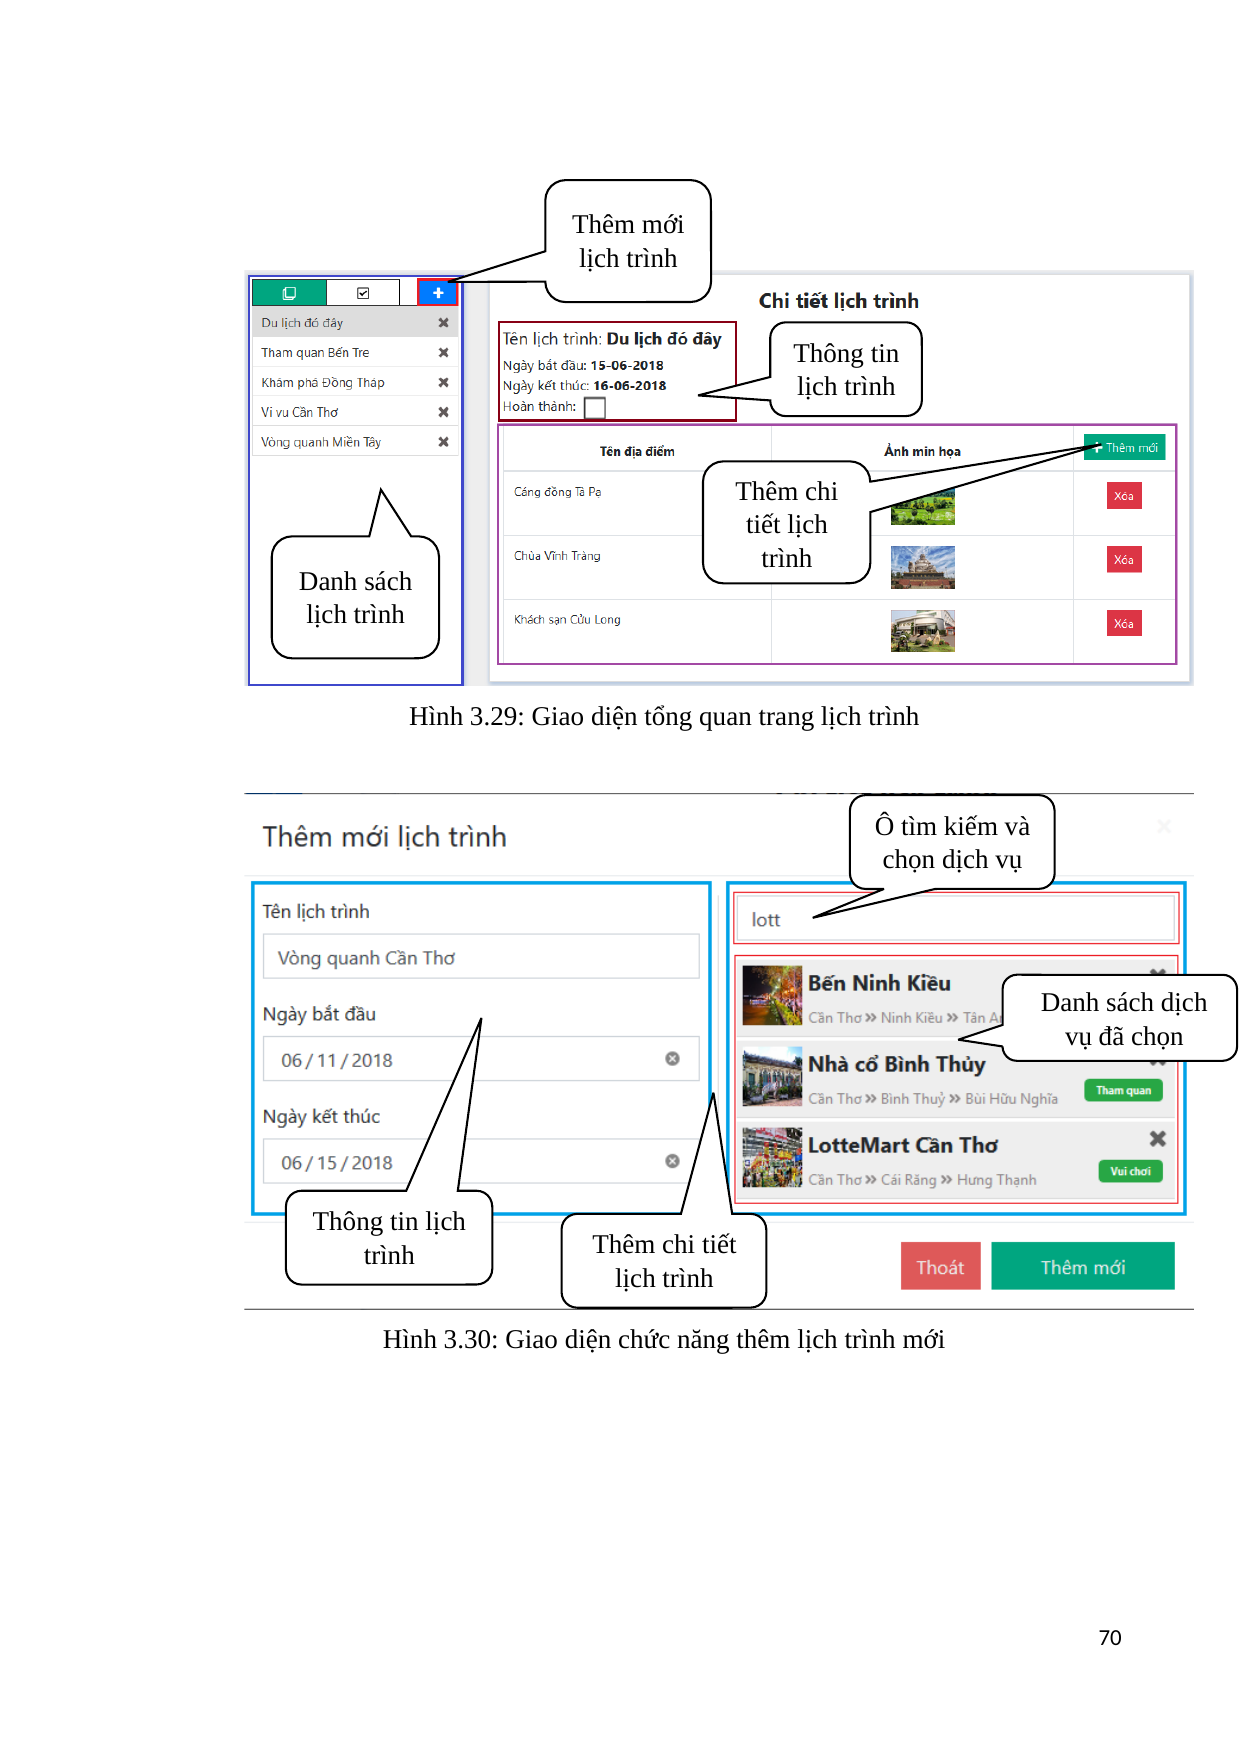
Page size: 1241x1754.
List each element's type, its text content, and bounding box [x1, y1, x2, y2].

picture [730, 885, 1183, 1212]
subtitle Hình 3.29: Giao diện tổng quan trang lịch trình [207, 700, 1121, 731]
picture [244, 270, 1194, 686]
picture [255, 885, 708, 1212]
picture [244, 793, 1194, 1310]
subtitle Hình 3.30: Giao diện chức năng thêm lịch trình mới [207, 1323, 1121, 1355]
